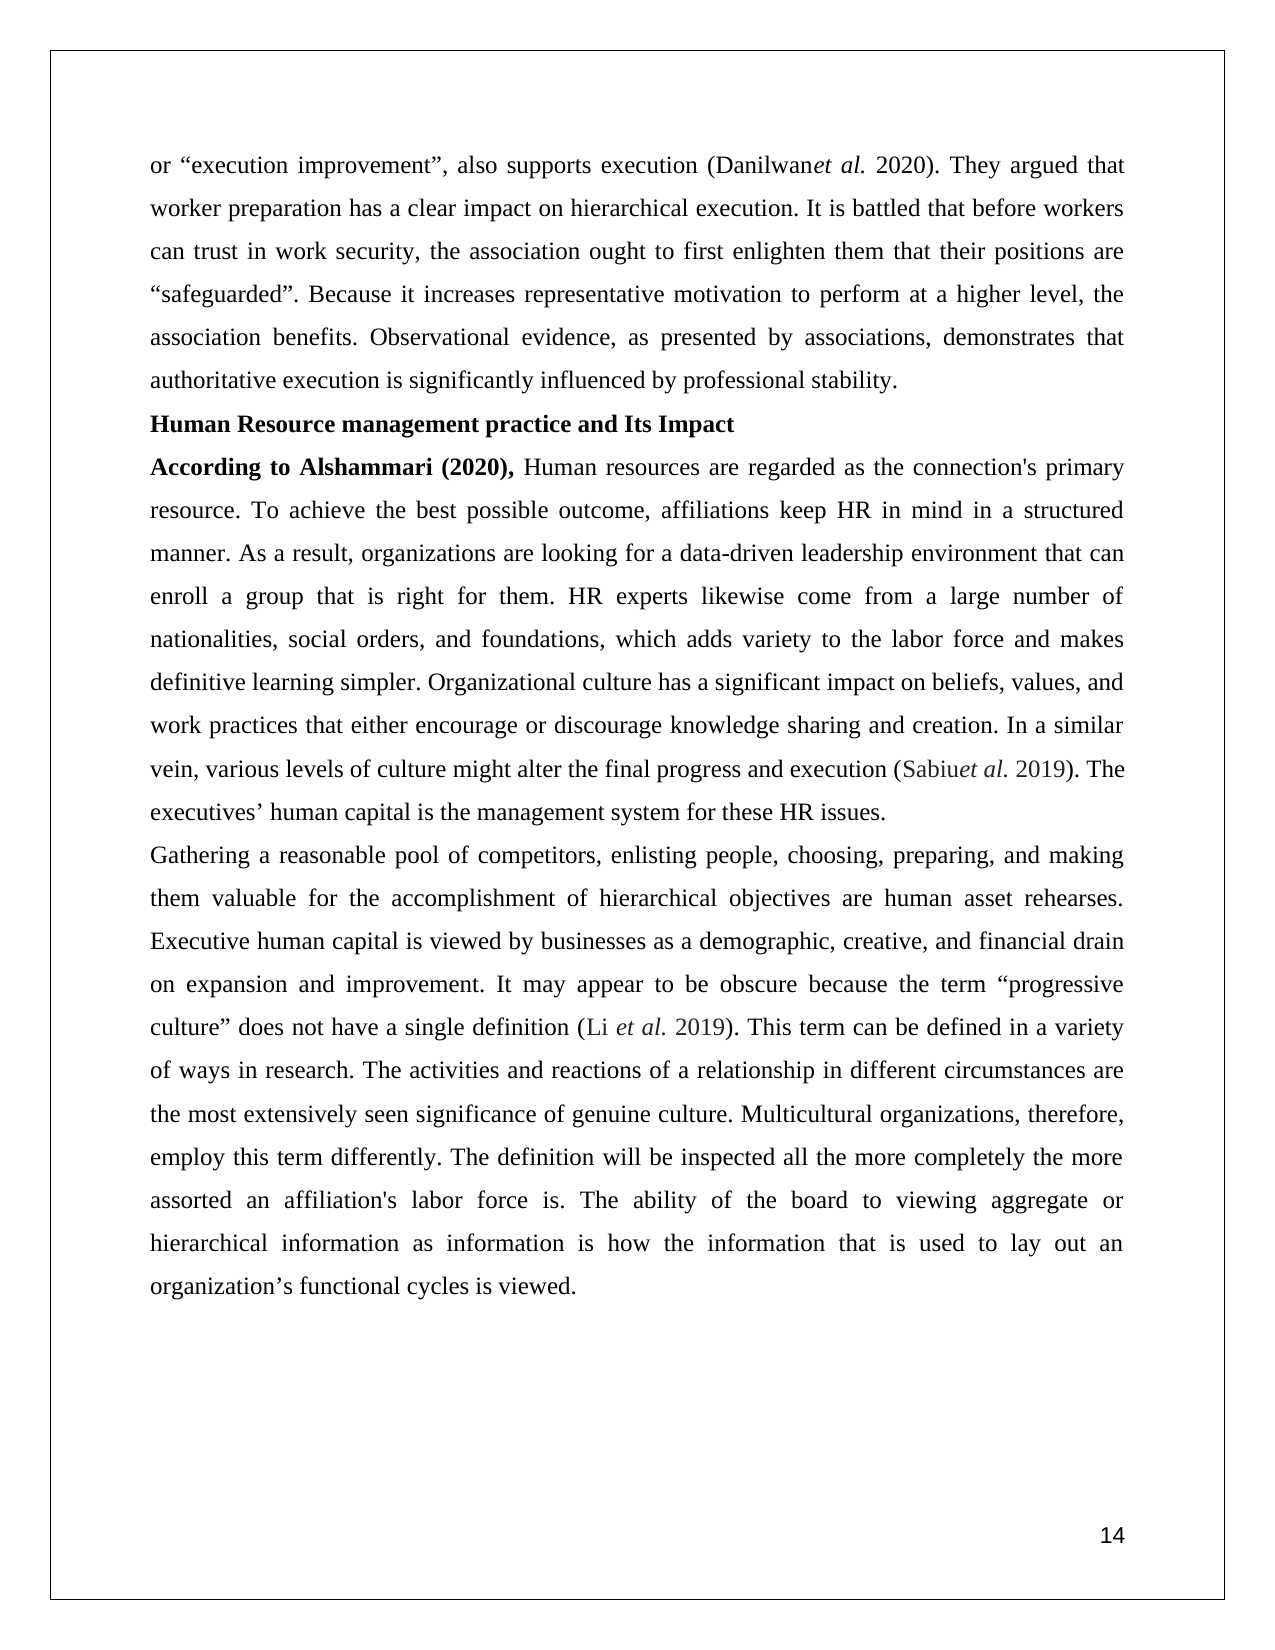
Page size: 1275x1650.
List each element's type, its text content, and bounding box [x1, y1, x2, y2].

text Gathering a reasonable pool of competitors, enlisting people, choosing, preparing, and making them valuable for the accomplishment of hierarchical objectives are human asset rehearses. Executive human capital is viewed by businesses as a demographic, creative, and financial drain on expansion and improvement. It may appear to be obscure because the term “progressive culture” does not have a single definition (Li et al. 2019). This term can be defined in a variety of ways in research. The activities and reactions of a relationship in different circumstances are the most extensively seen significance of genuine culture. Multicultural organizations, therefore, employ this term differently. The definition will be inspected all the more completely the more assorted an affiliation's labor force is. The ability of the board to viewing aggregate or hierarchical information as information is how the information that is used to lay out an organization’s functional cycles is viewed. [150, 840, 1125, 1300]
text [150, 150, 1125, 394]
text According to Alshammari (2020), Human resources are regarded as the connection's primary resource. To achieve the best possible outcome, affiliations keep HR in mind in a structured manner. As a result, organizations are looking for a data-driven leadership environment that can enroll a group that is right for them. HR experts likewise come from a large number of nationalities, social orders, and foundations, which adds variety to the labor force and makes definitive learning simpler. Organizational culture has a significant impact on beliefs, values, and work practices that either encourage or discourage knowledge sharing and creation. In a similar vein, various levels of culture might alter the final progress and execution (Sabiuet al. 2019). The executives’ human capital is the management system for these HR issues. [150, 452, 1125, 826]
text Human Resource management practice and Its Impact [150, 409, 1125, 437]
